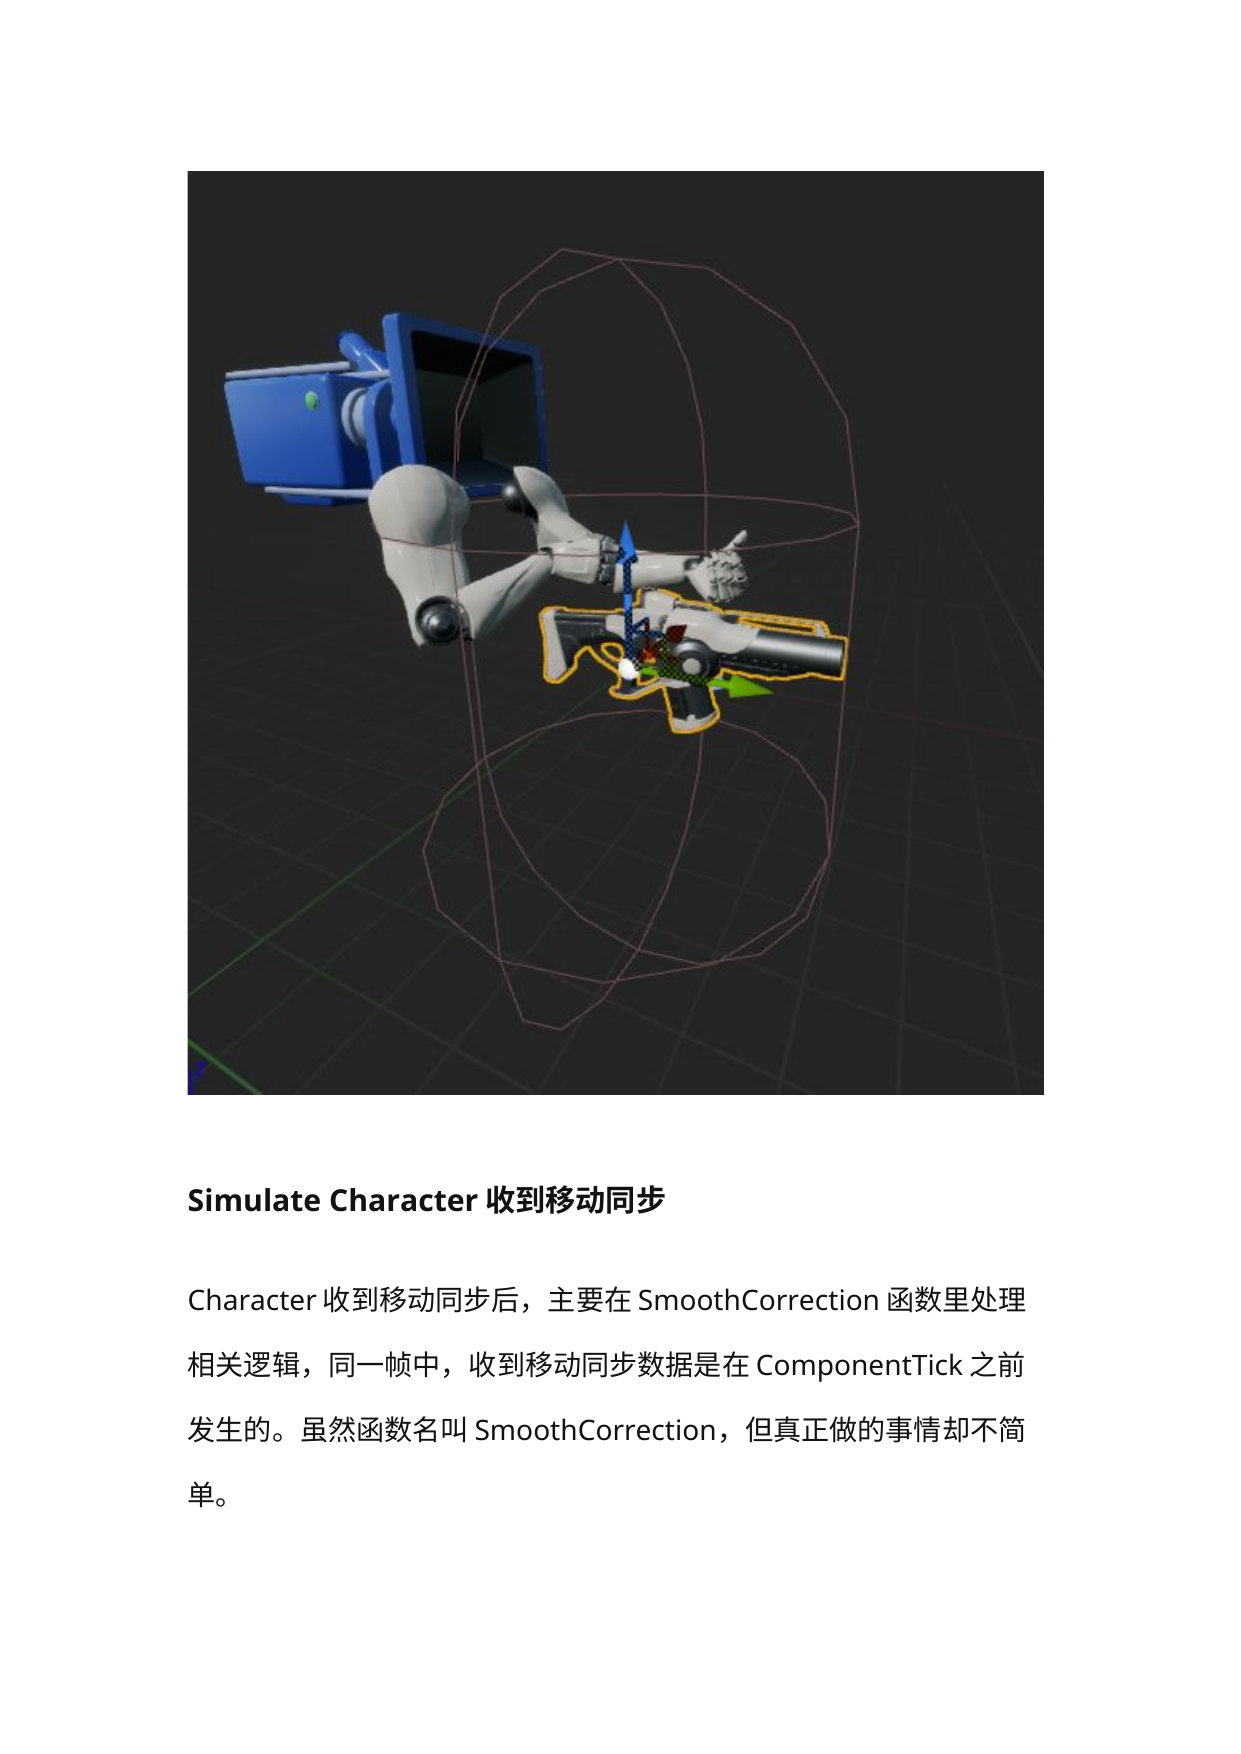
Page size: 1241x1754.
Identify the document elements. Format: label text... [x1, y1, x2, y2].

text Character收到移动同步后，主要在SmoothCorrection函数里处理相关逻辑，同一帧中，收到移动同步数据是在ComponentTick之前发生的。虽然函数名叫SmoothCorrection，但真正做的事情却不简单。 [187, 1266, 1053, 1526]
text Simulate Character收到移动同步 [187, 1166, 1053, 1231]
picture [187, 171, 1044, 1095]
